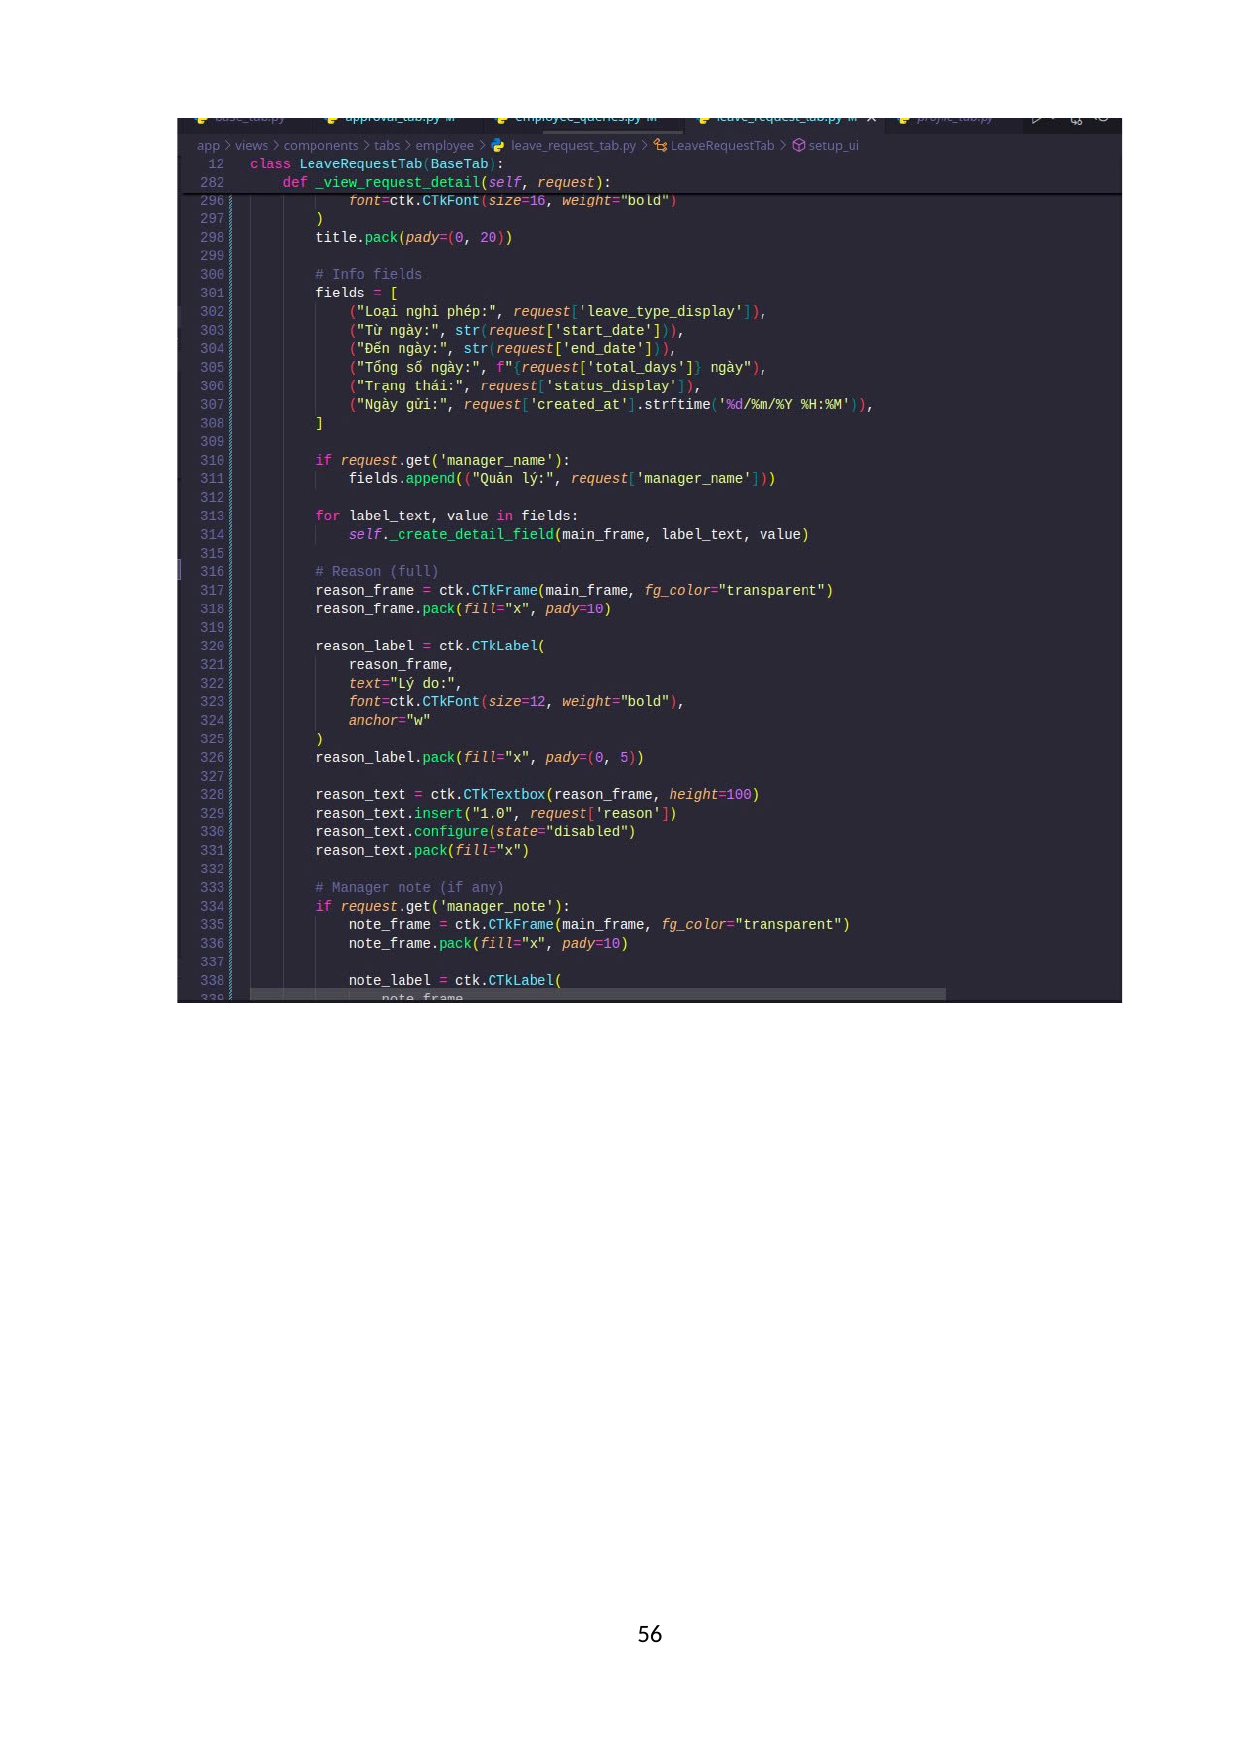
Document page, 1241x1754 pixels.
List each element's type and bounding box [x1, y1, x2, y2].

picture [177, 118, 1123, 1003]
